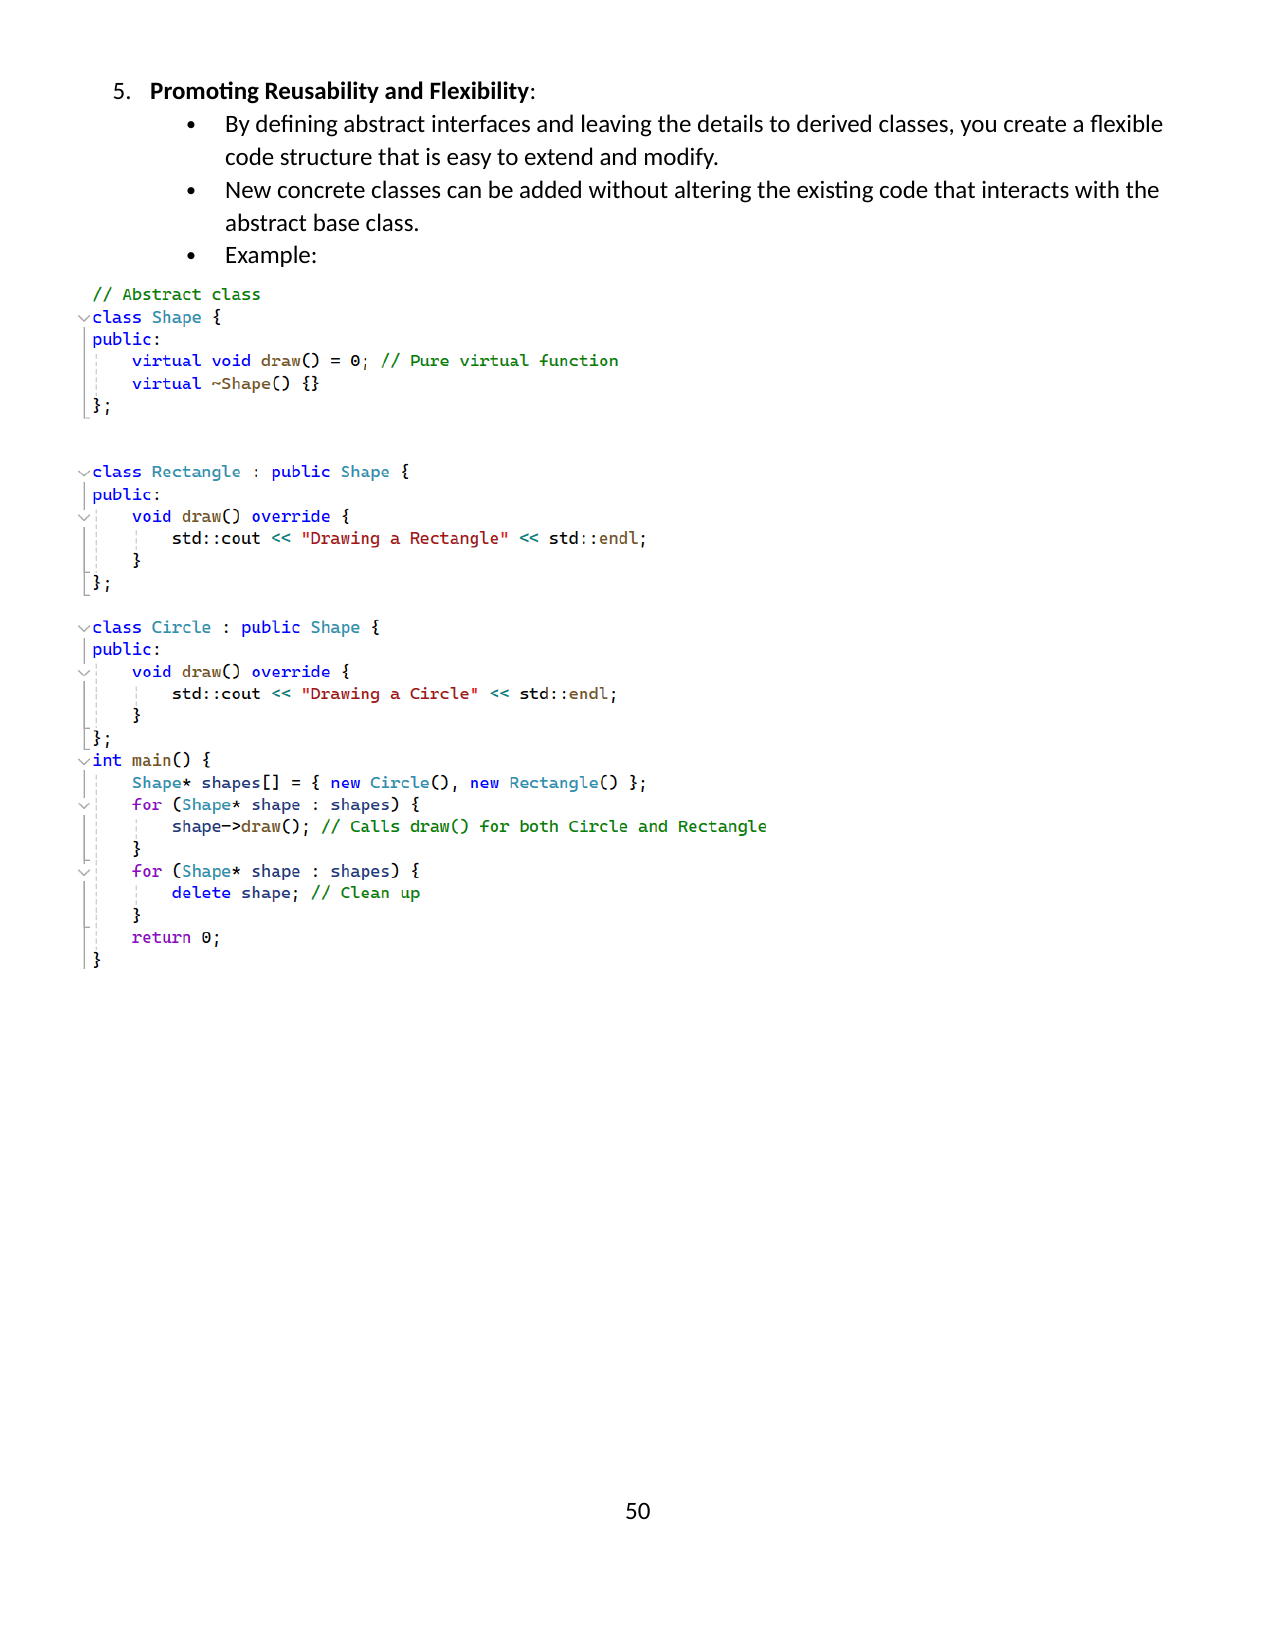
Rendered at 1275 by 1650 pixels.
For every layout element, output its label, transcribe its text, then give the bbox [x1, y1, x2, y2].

picture [75, 272, 802, 969]
list New concrete classes can be added without altering the existing code that interacts with the abstract base class. [187, 174, 1200, 237]
list By defining abstract interfaces and leaving the details to derived classes, you create a flexible code structure that is easy to extend and modify. [187, 108, 1200, 171]
list Example: [187, 239, 1200, 270]
list Promoting Reusability and Flexibility: [112, 75, 1200, 106]
